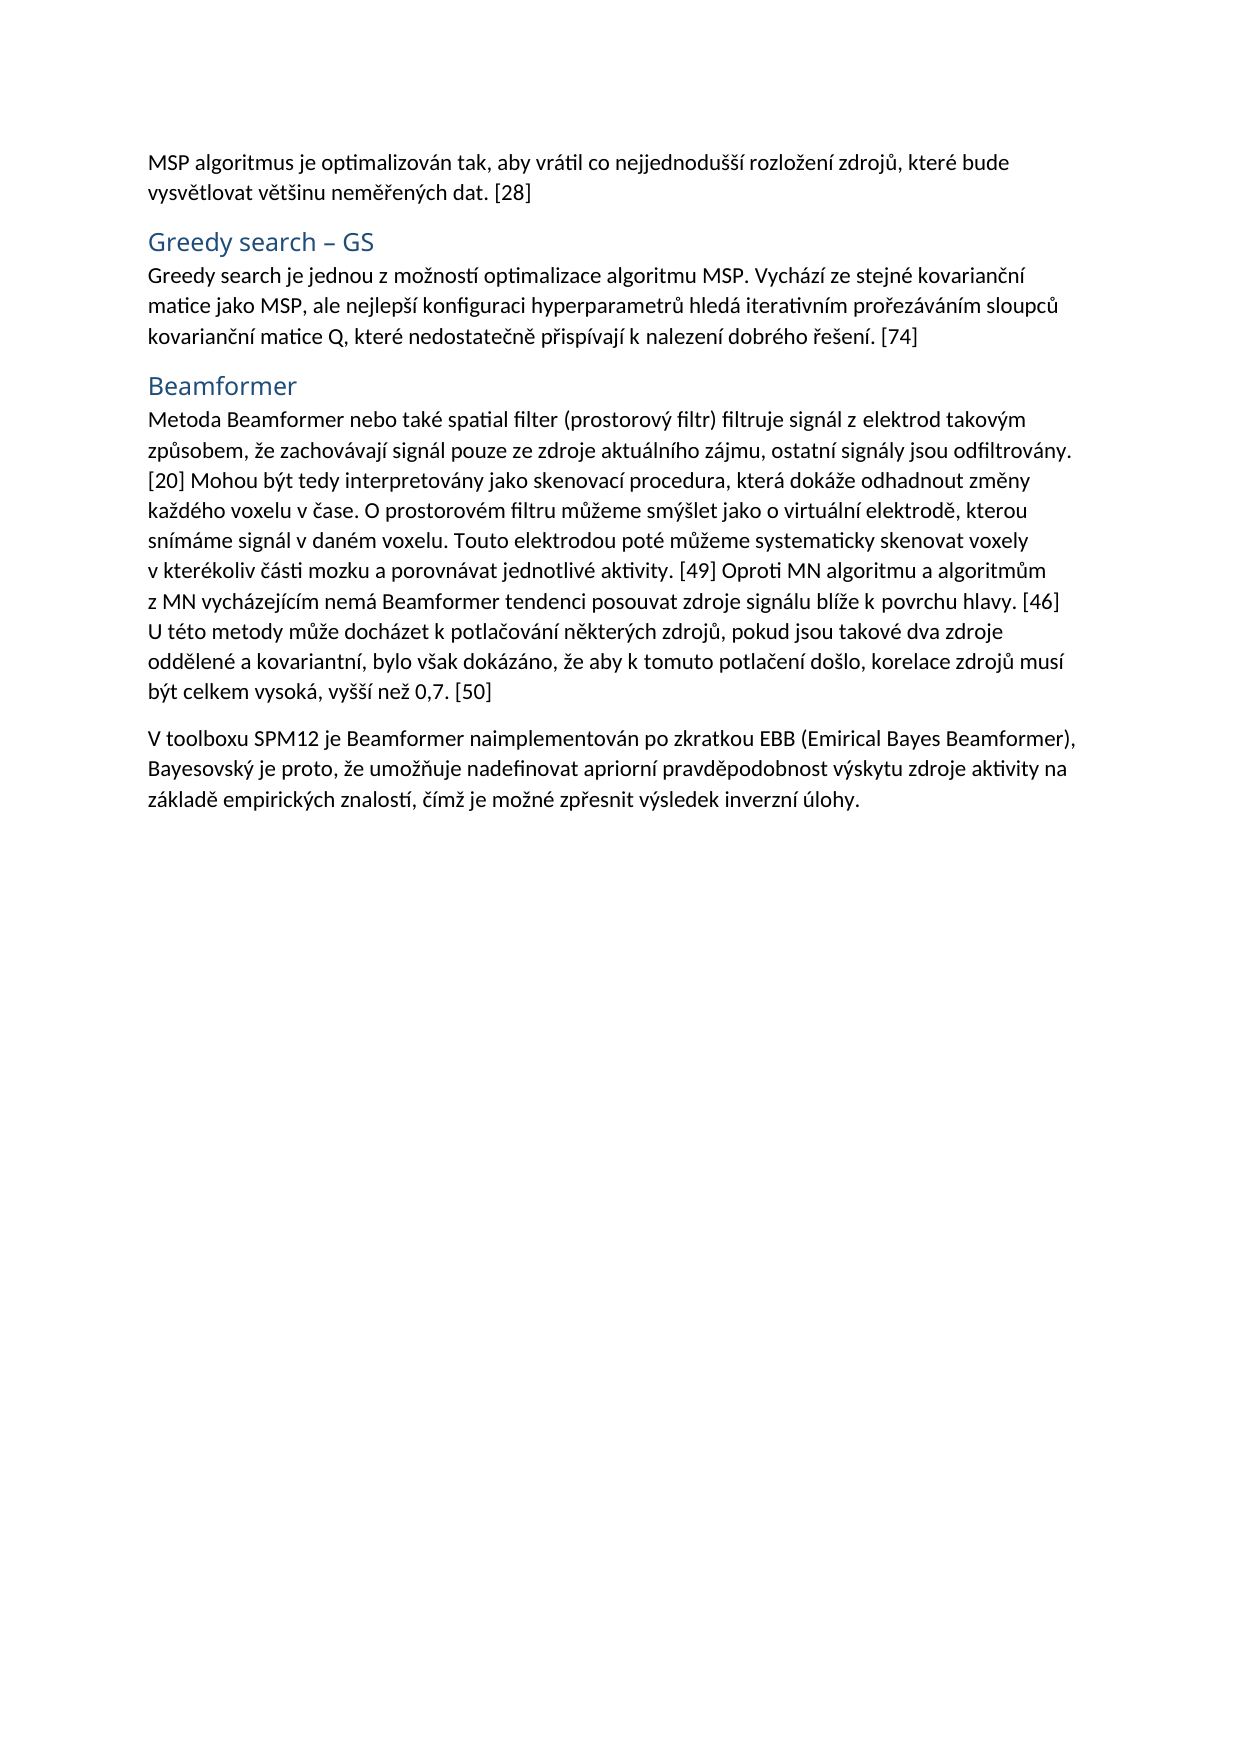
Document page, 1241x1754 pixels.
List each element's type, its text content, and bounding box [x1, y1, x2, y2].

subtitle Greedy search – GS [148, 225, 1093, 259]
text Greedy search je jednou z možností optimalizace algoritmu MSP. Vychází ze stejné kovarianční matice jako MSP, ale nejlepší konfiguraci hyperparametrů hledá iterativním prořezáváním sloupců kovarianční matice Q, které nedostatečně přispívají k nalezení dobrého řešení. [74] [148, 261, 1093, 350]
text MSP algoritmus je optimalizován tak, aby vrátil co nejjednodušší rozložení zdrojů, které bude vysvětlovat většinu neměřených dat. [28] [148, 148, 1093, 206]
text V toolboxu SPM12 je Beamformer naimplementován po zkratkou EBB (Emirical Bayes Beamformer), Bayesovský je proto, že umožňuje nadefinovat apriorní pravděpodobnost výskytu zdroje aktivity na základě empirických znalostí, čímž je možné zpřesnit výsledek inverzní úlohy. [148, 724, 1093, 813]
subtitle Beamformer [148, 369, 1093, 403]
text Metoda Beamformer nebo také spatial filter (prostorový filtr) filtruje signál z elektrod takovým způsobem, že zachovávají signál pouze ze zdroje aktuálního zájmu, ostatní signály jsou odfiltrovány. [20] Mohou být tedy interpretovány jako skenovací procedura, která dokáže odhadnout změny každého voxelu v čase. O prostorovém filtru můžeme smýšlet jako o virtuální elektrodě, kterou snímáme signál v daném voxelu. Touto elektrodou poté můžeme systematicky skenovat voxely v kterékoliv části mozku a porovnávat jednotlivé aktivity. [49] Oproti MN algoritmu a algoritmům z MN vycházejícím nemá Beamformer tendenci posouvat zdroje signálu blíže k povrchu hlavy. [46] U této metody může docházet k potlačování některých zdrojů, pokud jsou takové dva zdroje oddělené a kovariantní, bylo však dokázáno, že aby k tomuto potlačení došlo, korelace zdrojů musí být celkem vysoká, vyšší než 0,7. [50] [148, 406, 1093, 705]
